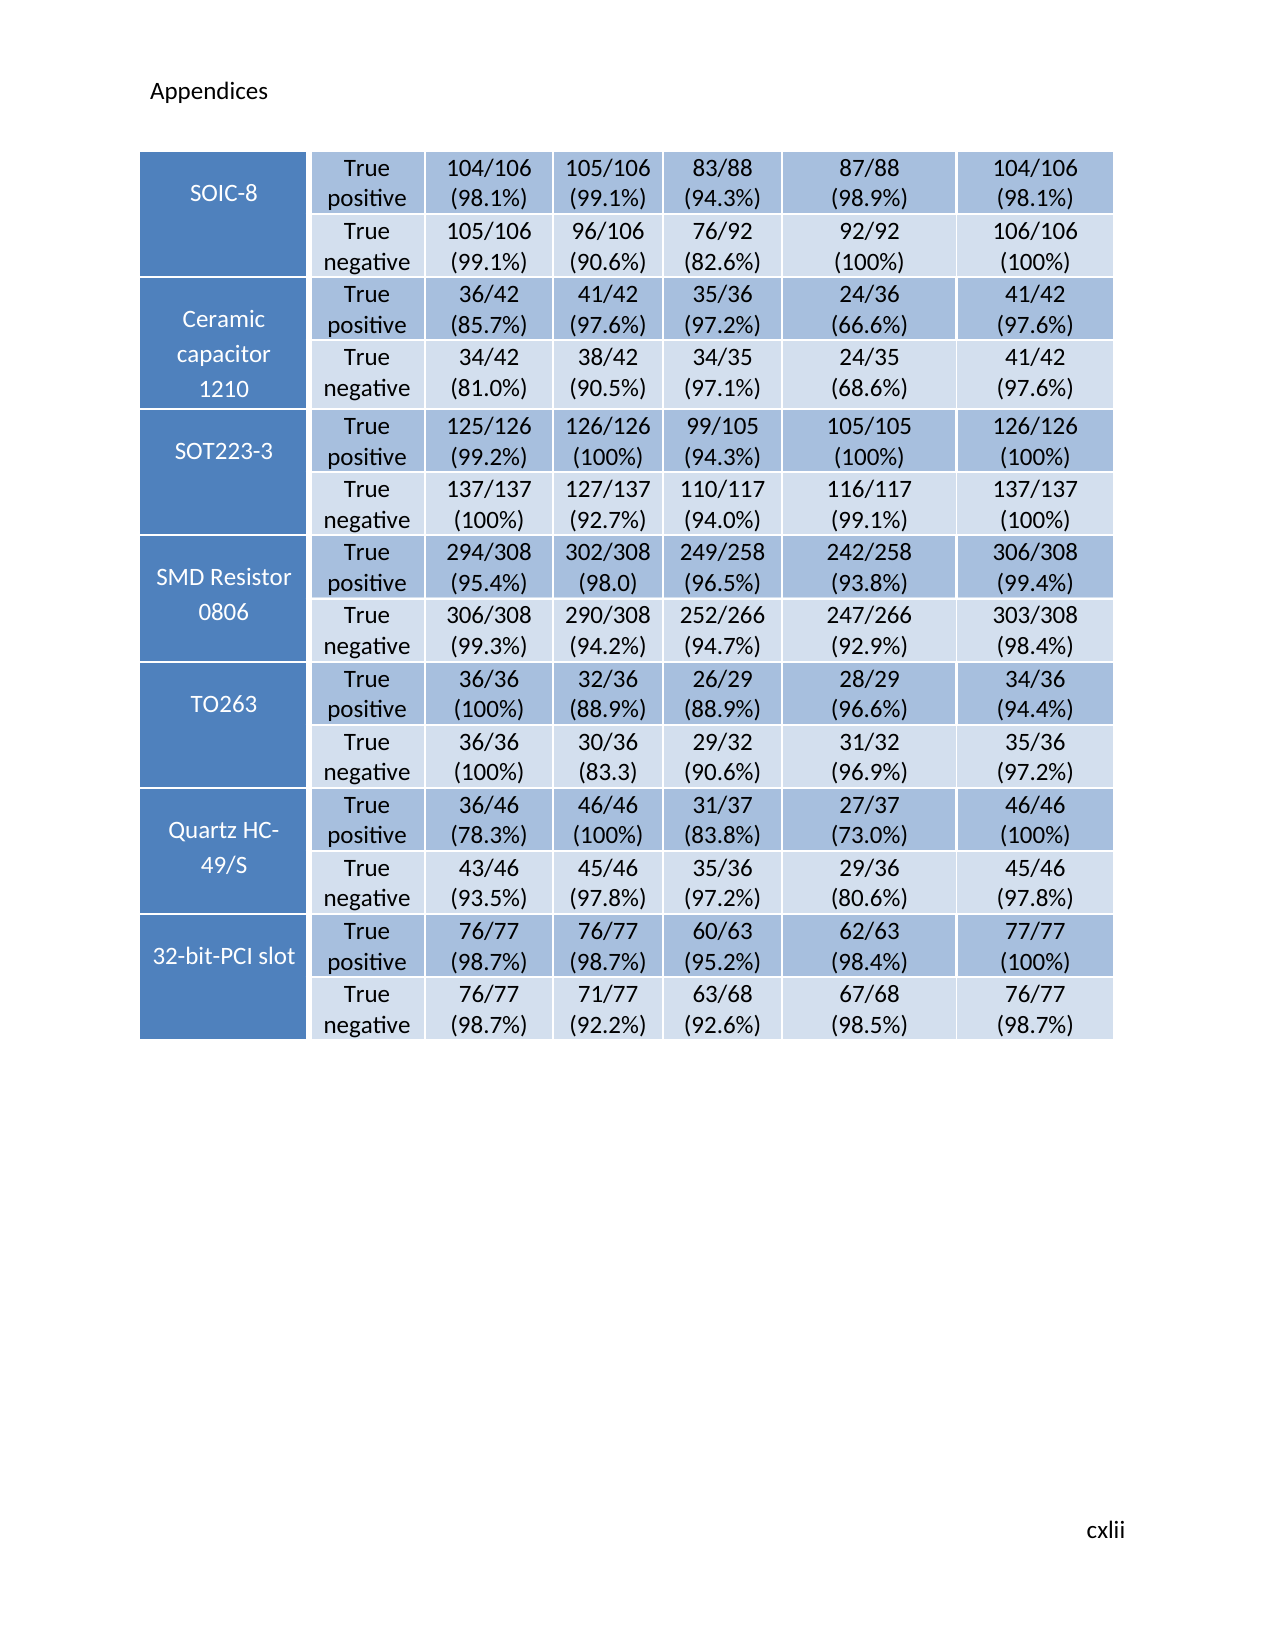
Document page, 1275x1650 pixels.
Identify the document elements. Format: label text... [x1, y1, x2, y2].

table_cell 29/36 (80.6%) [783, 852, 956, 913]
table_cell 105/106 (99.1%) [554, 152, 662, 213]
table_cell 41/42 (97.6%) [958, 278, 1113, 339]
table_cell True negative [312, 852, 424, 913]
table_cell 104/106 (98.1%) [958, 152, 1113, 213]
table_cell 62/63 (98.4%) [783, 915, 955, 976]
table_cell 36/46 (78.3%) [426, 789, 552, 850]
table_cell 76/77 (98.7%) [554, 915, 662, 976]
table_cell SOT223-3 [140, 410, 306, 534]
table_cell 28/29 (96.6%) [783, 663, 955, 724]
table_cell Quartz HC-49/S [140, 789, 306, 913]
table_cell Ceramic capacitor 1210 [140, 278, 306, 408]
table_cell 125/126 (99.2%) [426, 410, 552, 471]
table_cell True negative [312, 341, 424, 408]
table_cell 36/36 (100%) [426, 726, 552, 787]
table_cell 247/266 (92.9%) [783, 600, 956, 661]
table_cell 71/77 (92.2%) [554, 978, 662, 1039]
table_cell 31/37 (83.8%) [664, 789, 781, 850]
table_cell True positive [312, 410, 424, 471]
table_cell 63/68 (92.6%) [664, 978, 781, 1039]
table_cell 35/36 (97.2%) [664, 278, 781, 339]
table_cell 76/77 (98.7%) [957, 978, 1113, 1039]
table_cell 41/42 (97.6%) [957, 341, 1113, 408]
table_cell 76/77 (98.7%) [426, 978, 552, 1039]
table_cell 290/308 (94.2%) [554, 600, 662, 661]
table_cell 27/37 (73.0%) [783, 789, 955, 850]
table_cell 24/35 (68.6%) [783, 341, 956, 408]
table_cell 104/106 (98.1%) [426, 152, 552, 213]
table_cell 26/29 (88.9%) [664, 663, 781, 724]
table_cell 41/42 (97.6%) [554, 278, 662, 339]
table_cell True positive [312, 789, 424, 850]
table_cell 36/42 (85.7%) [426, 278, 552, 339]
table_cell True negative [312, 215, 424, 276]
table_cell 32-bit-PCI slot [140, 915, 306, 1039]
table_cell 45/46 (97.8%) [957, 852, 1113, 913]
table_cell 30/36 (83.3) [554, 726, 662, 787]
table_cell 60/63 (95.2%) [664, 915, 781, 976]
table_cell SOIC-8 [140, 152, 306, 276]
table_cell 96/106 (90.6%) [554, 215, 662, 276]
table_cell 43/46 (93.5%) [426, 852, 552, 913]
table_cell 99/105 (94.3%) [664, 410, 781, 471]
table_cell 105/106 (99.1%) [426, 215, 552, 276]
table_cell 76/77 (98.7%) [426, 915, 552, 976]
table_cell 87/88 (98.9%) [783, 152, 955, 213]
table_cell 137/137 (100%) [957, 473, 1113, 534]
table_cell 249/258 (96.5%) [664, 536, 781, 597]
table_cell 252/266 (94.7%) [664, 600, 781, 661]
table_cell 77/77 (100%) [958, 915, 1113, 976]
table_cell True positive [312, 152, 424, 213]
table_cell 127/137 (92.7%) [554, 473, 662, 534]
table_cell 31/32 (96.9%) [783, 726, 956, 787]
table_cell True positive [312, 536, 424, 597]
table_cell True positive [312, 663, 424, 724]
table_cell 35/36 (97.2%) [664, 852, 781, 913]
table_cell 83/88 (94.3%) [664, 152, 781, 213]
table_cell 46/46 (100%) [554, 789, 662, 850]
table_cell True positive [312, 278, 424, 339]
table_cell 294/308 (95.4%) [426, 536, 552, 597]
table_cell 67/68 (98.5%) [783, 978, 956, 1039]
table_cell 110/117 (94.0%) [664, 473, 781, 534]
table_cell True negative [312, 473, 424, 534]
table_cell 105/105 (100%) [783, 410, 955, 471]
table_cell True negative [312, 600, 424, 661]
table_cell True negative [312, 978, 424, 1039]
table_cell 116/117 (99.1%) [783, 473, 956, 534]
table_cell 36/36 (100%) [426, 663, 552, 724]
table_cell 34/35 (97.1%) [664, 341, 781, 408]
table_cell 137/137 (100%) [426, 473, 552, 534]
table_cell 46/46 (100%) [958, 789, 1113, 850]
table_cell 126/126 (100%) [554, 410, 662, 471]
table_cell 242/258 (93.8%) [783, 536, 955, 597]
table_cell 106/106 (100%) [957, 215, 1113, 276]
table_cell 32/36 (88.9%) [554, 663, 662, 724]
table_cell 34/42 (81.0%) [426, 341, 552, 408]
table_cell SMD Resistor 0806 [140, 536, 306, 661]
table_cell 126/126 (100%) [958, 410, 1113, 471]
table_cell 29/32 (90.6%) [664, 726, 781, 787]
table_cell True negative [312, 726, 424, 787]
table_cell 92/92 (100%) [783, 215, 956, 276]
table_cell 34/36 (94.4%) [958, 663, 1113, 724]
table_cell 306/308 (99.3%) [426, 600, 552, 661]
table_cell 24/36 (66.6%) [783, 278, 955, 339]
table_cell 302/308 (98.0) [554, 536, 662, 597]
table_cell 45/46 (97.8%) [554, 852, 662, 913]
table_cell TO263 [140, 663, 306, 787]
table_cell 306/308 (99.4%) [958, 536, 1113, 597]
table_cell 35/36 (97.2%) [957, 726, 1113, 787]
table_cell 76/92 (82.6%) [664, 215, 781, 276]
table_cell True positive [312, 915, 424, 976]
table_cell 303/308 (98.4%) [957, 600, 1113, 661]
table_cell 38/42 (90.5%) [554, 341, 662, 408]
